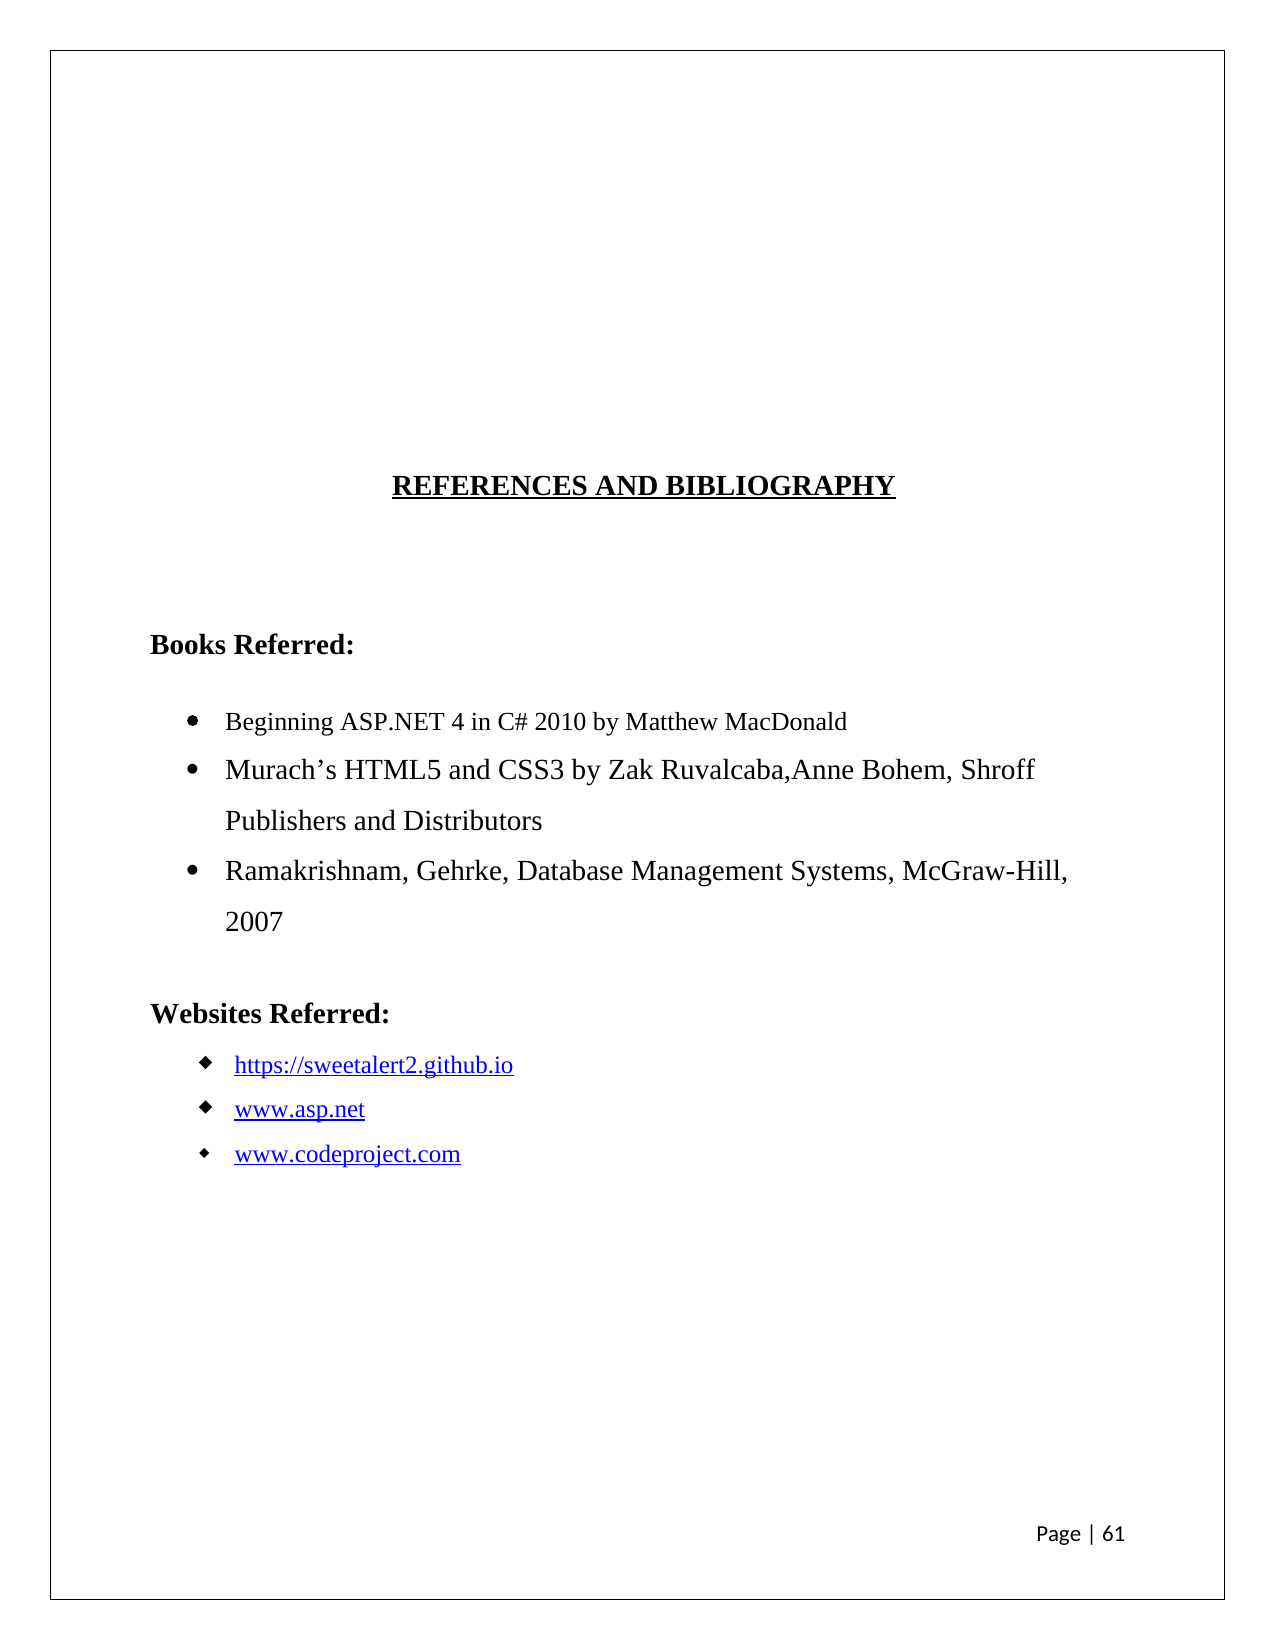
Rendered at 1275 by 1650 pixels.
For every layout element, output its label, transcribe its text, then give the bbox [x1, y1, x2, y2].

list www.codeproject.com [197, 1139, 1125, 1167]
list Murach’s HTML5 and CSS3 by Zak Ruvalcaba,Anne Bohem, Shroff Publishers and Distributors [187, 752, 1125, 836]
list https://sweetalert2.github.io [197, 1050, 1125, 1079]
text REFERENCES AND BIBLIOGRAPHY [150, 468, 1125, 502]
text Books Referred: [150, 627, 1125, 661]
text Websites Referred: [150, 996, 1125, 1030]
list Ramakrishnam, Gehrke, Database Management Systems, McGraw‐Hill, 2007 [187, 853, 1125, 979]
list www.asp.net [197, 1094, 1125, 1124]
list Beginning ASP.NET 4 in C# 2010 by Matthew MacDonald [187, 706, 1125, 737]
